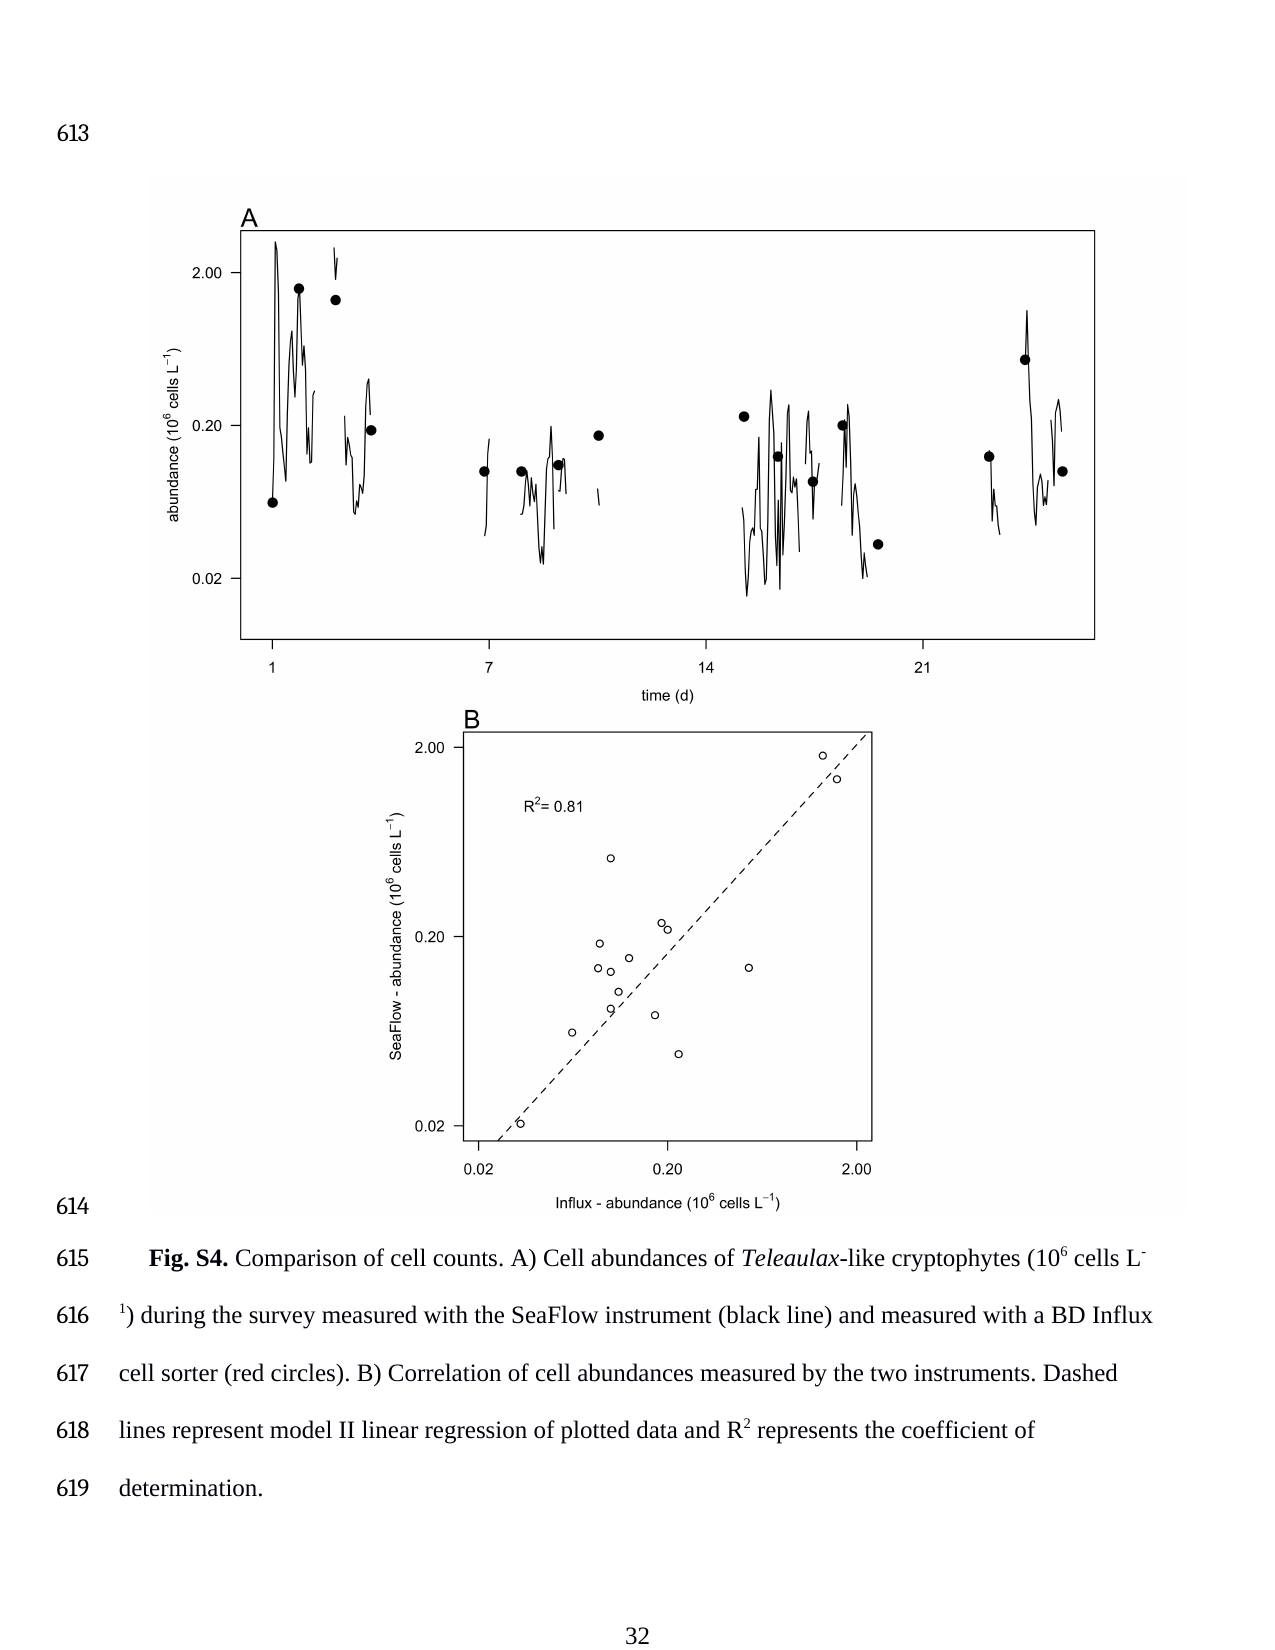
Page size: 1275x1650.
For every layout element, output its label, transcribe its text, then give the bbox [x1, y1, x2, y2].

picture [148, 176, 1187, 1215]
text Fig. S4. Comparison of cell counts. A) Cell abundances of Teleaulax-like cryptophytes (106 cells L-1) during the survey measured with the SeaFlow instrument (black line) and measured with a BD Influx cell sorter (red circles). B) Correlation of cell abundances measured by the two instruments. Dashed lines represent model II linear regression of plotted data and R2 represents the coefficient of determination. [118, 1243, 1156, 1502]
